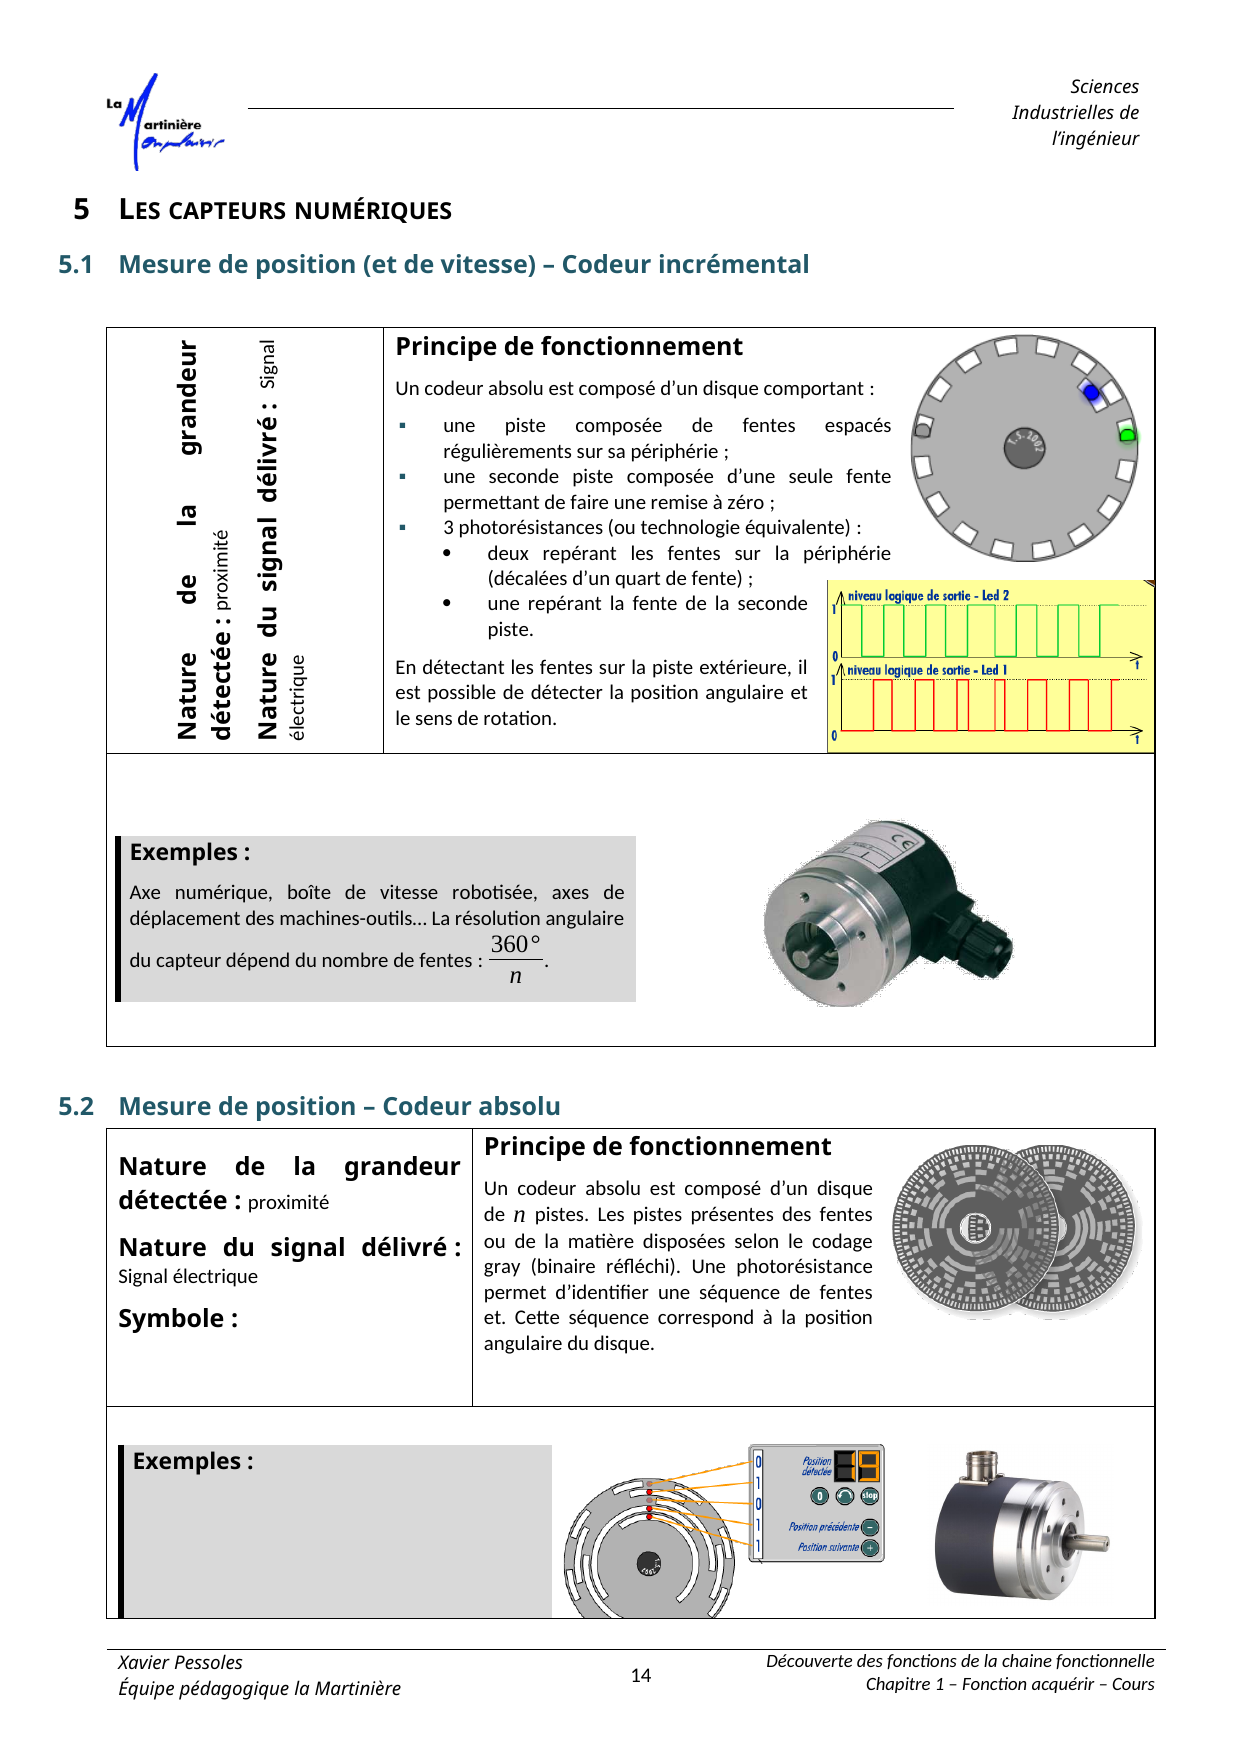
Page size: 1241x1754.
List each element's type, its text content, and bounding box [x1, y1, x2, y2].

subtitle Les capteurs numériques [73, 188, 1152, 228]
picture [563, 1444, 886, 1618]
subtitle Mesure de position – Codeur absolu [58, 1088, 1152, 1122]
table_header Nature de la grandeur détectée : proximité Nature du signal délivré : Signal électrique Symbole : [107, 1129, 472, 1406]
picture [910, 334, 1142, 562]
table_cell [107, 1407, 1154, 1618]
picture [892, 1145, 1143, 1320]
subtitle Mesure de position (et de vitesse) – Codeur incrémental [58, 246, 1152, 280]
picture [926, 1444, 1115, 1606]
picture [106, 73, 225, 171]
picture [827, 580, 1155, 753]
table_header Principe de fonctionnement Un codeur absolu est composé d’un disque de pistes. Les pistes présentes des fentes ou de la matière disposées selon le codage gray (binaire réfléchi). Une photorésistance permet d’identifier une séquence de fentes et. Cette séquence correspond à la position angulaire du disque. [473, 1129, 1154, 1406]
picture [762, 818, 1015, 1007]
table_header Nature de la grandeur détectée : proximité Nature du signal délivré : Signal électrique [107, 328, 383, 753]
table_cell [107, 754, 1154, 1046]
table_header Principe de fonctionnement Un codeur absolu est composé d’un disque comportant : une piste composée de fentes espacés régulièrements sur sa périphérie ; une seconde piste composée d’une seule fente permettant de faire une remise à zéro ; 3 photorésistances (ou technologie équivalente) : deux repérant les fentes sur la périphérie (décalées d’un quart de fente) ; une repérant la fente de la seconde piste. En détectant les fentes sur la piste extérieure, il est possible de détecter la position angulaire et le sens de rotation. [384, 328, 1154, 753]
